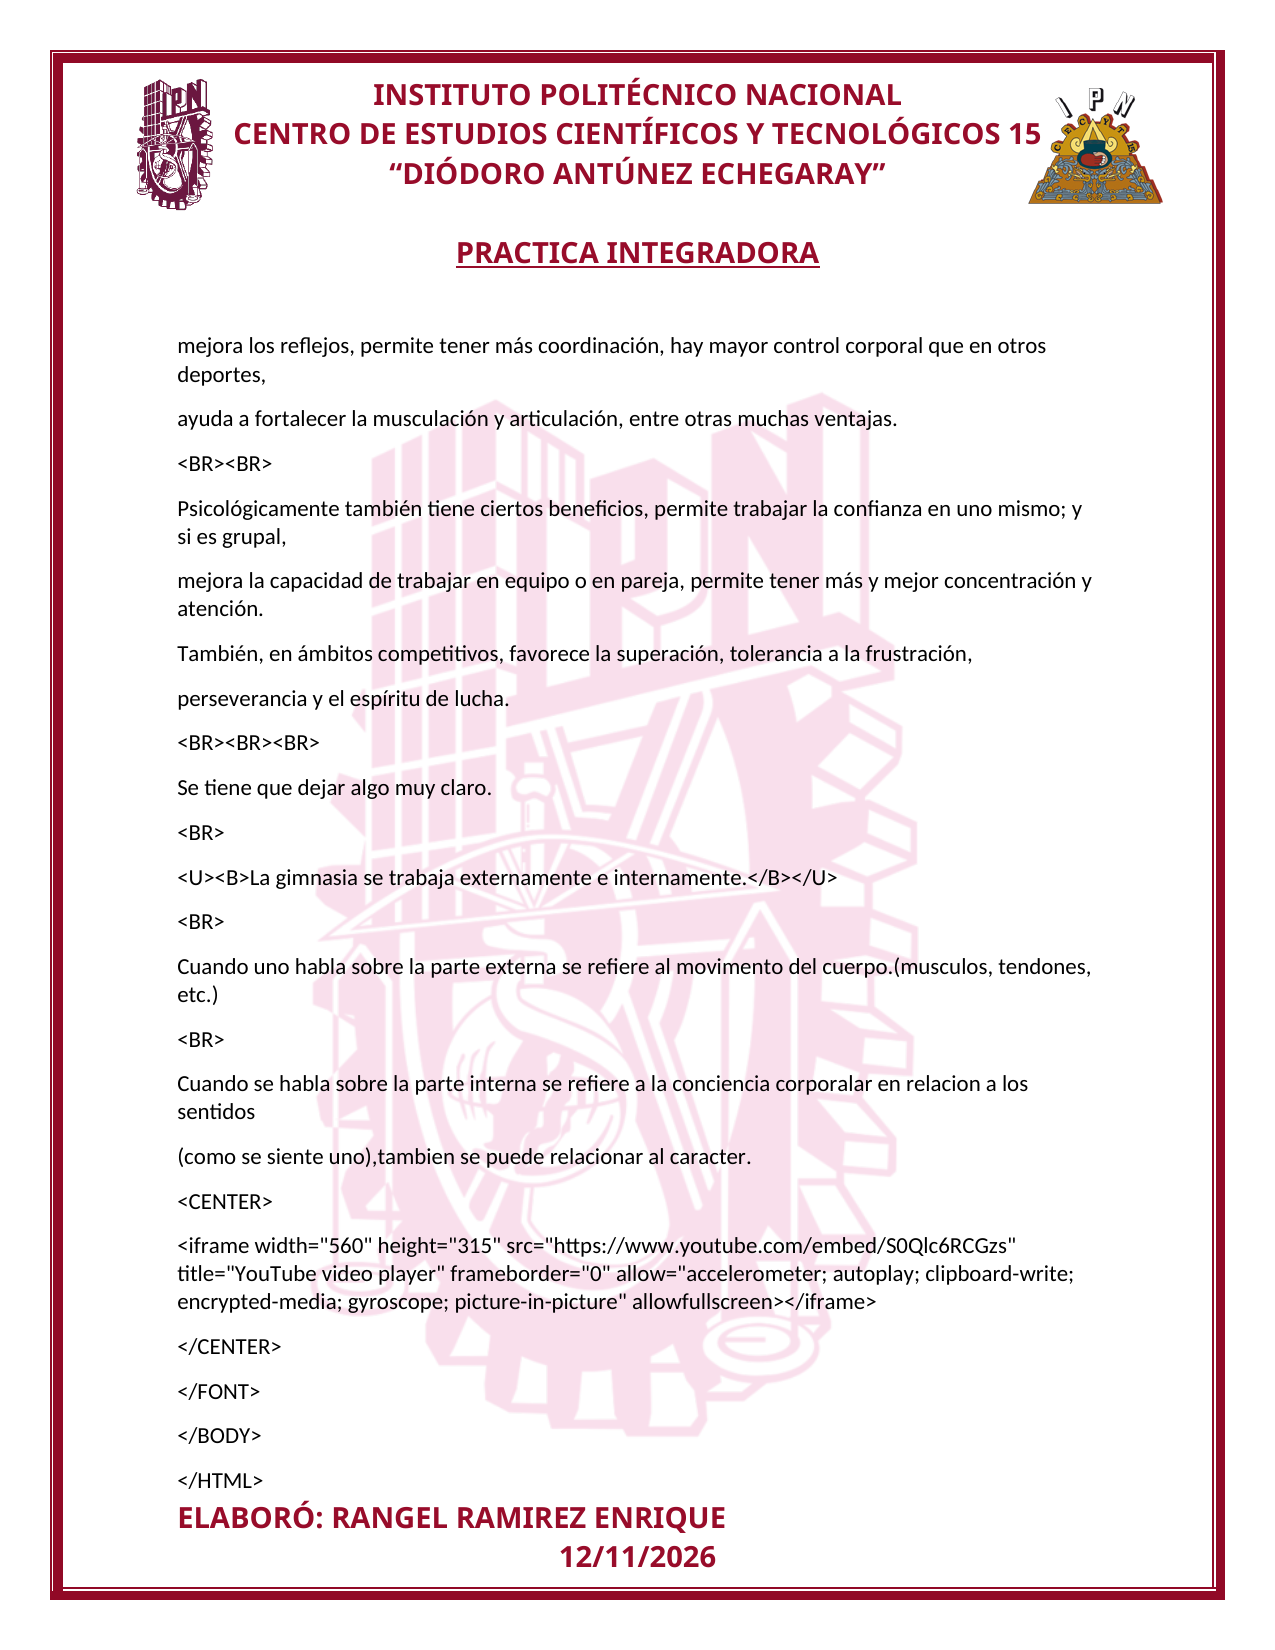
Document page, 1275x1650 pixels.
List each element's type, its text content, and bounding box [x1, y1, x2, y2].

text Psicológicamente también tiene ciertos beneficios, permite trabajar la confianza en uno mismo; y si es grupal, [177, 494, 1098, 550]
text </BODY> [177, 1422, 1098, 1449]
text <BR> [177, 818, 1098, 846]
text <CENTER> [177, 1187, 1098, 1215]
text </HTML> [177, 1466, 1098, 1494]
text También, en ámbitos competitivos, favorece la superación, tolerancia a la frustración, [177, 639, 1098, 667]
text <iframe width="560" height="315" src="https://www.youtube.com/embed/S0Qlc6RCGzs" title="YouTube video player" frameborder="0" allow="accelerometer; autoplay; clipboard-write; encrypted-media; gyroscope; picture-in-picture" allowfullscreen></iframe> [177, 1231, 1098, 1316]
text <BR> [177, 907, 1098, 935]
text Cuando uno habla sobre la parte externa se refiere al movimento del cuerpo.(musculos, tendones, etc.) [177, 952, 1098, 1008]
text <BR> [177, 1025, 1098, 1053]
text perseverancia y el espíritu de lucha. [177, 684, 1098, 712]
text <U><B>La gimnasia se trabaja externamente e internamente.</B></U> [177, 863, 1098, 891]
picture [129, 74, 224, 214]
text Cuando se habla sobre la parte interna se refiere a la conciencia corporalar en relacion a los sentidos [177, 1069, 1098, 1125]
text ayuda a fortalecer la musculación y articulación, entre otras muchas ventajas. [177, 404, 1098, 432]
picture [1022, 80, 1163, 209]
text <BR><BR><BR> [177, 728, 1098, 757]
text </CENTER> [177, 1332, 1098, 1360]
text </FONT> [177, 1377, 1098, 1405]
text <BR><BR> [177, 449, 1098, 477]
text mejora los reflejos, permite tener más coordinación, hay mayor control corporal que en otros deportes, [177, 332, 1098, 388]
text mejora la capacidad de trabajar en equipo o en pareja, permite tener más y mejor concentración y atención. [177, 566, 1098, 622]
text Se tiene que dejar algo muy claro. [177, 773, 1098, 801]
text (como se siente uno),tambien se puede relacionar al caracter. [177, 1142, 1098, 1170]
